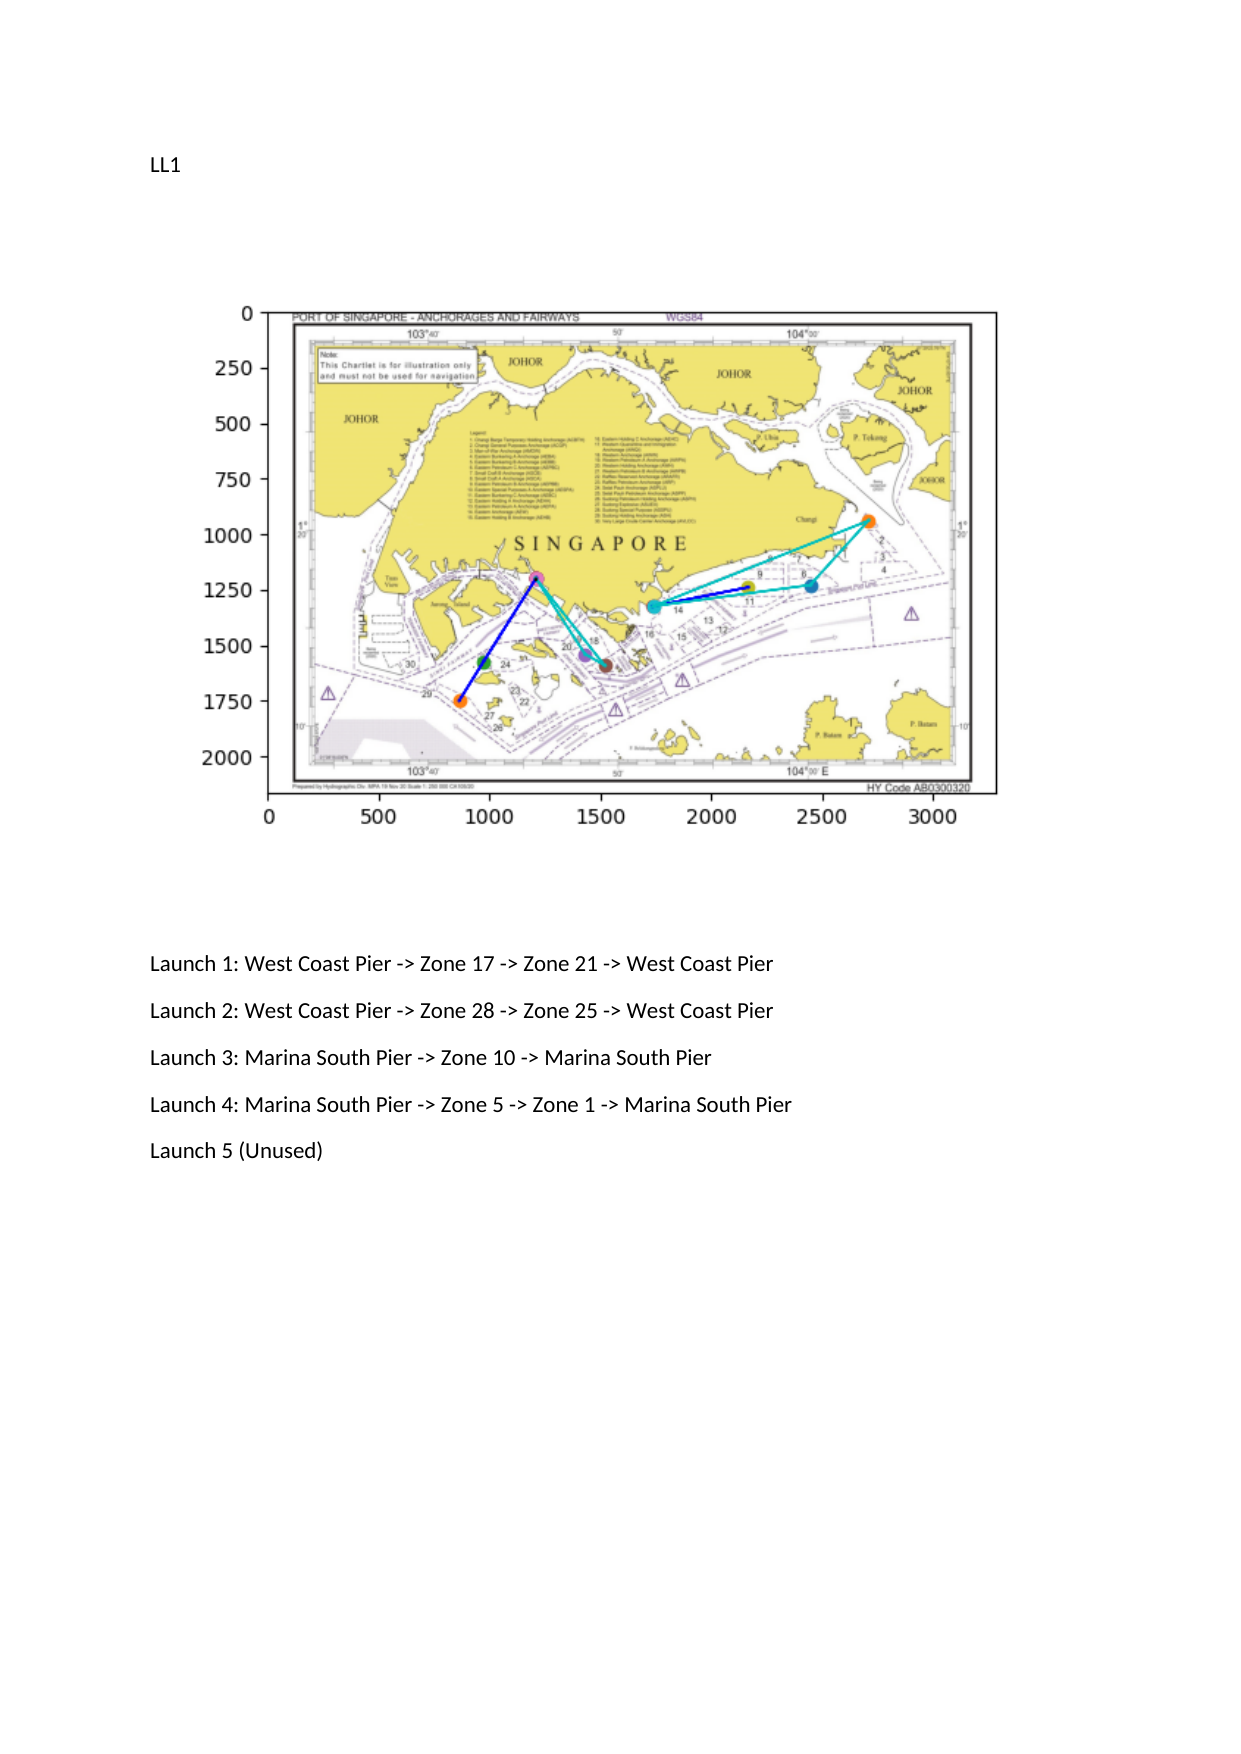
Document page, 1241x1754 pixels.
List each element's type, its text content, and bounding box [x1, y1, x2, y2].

text LL1 [150, 150, 1090, 178]
text Launch 4: Marina South Pier -> Zone 5 -> Zone 1 -> Marina South Pier [150, 1090, 1090, 1118]
text Launch 5 (Unused) [150, 1137, 1090, 1164]
picture [150, 196, 1087, 899]
text Launch 3: Marina South Pier -> Zone 10 -> Marina South Pier [150, 1043, 1090, 1071]
text Launch 2: West Coast Pier -> Zone 28 -> Zone 25 -> West Coast Pier [150, 996, 1090, 1024]
